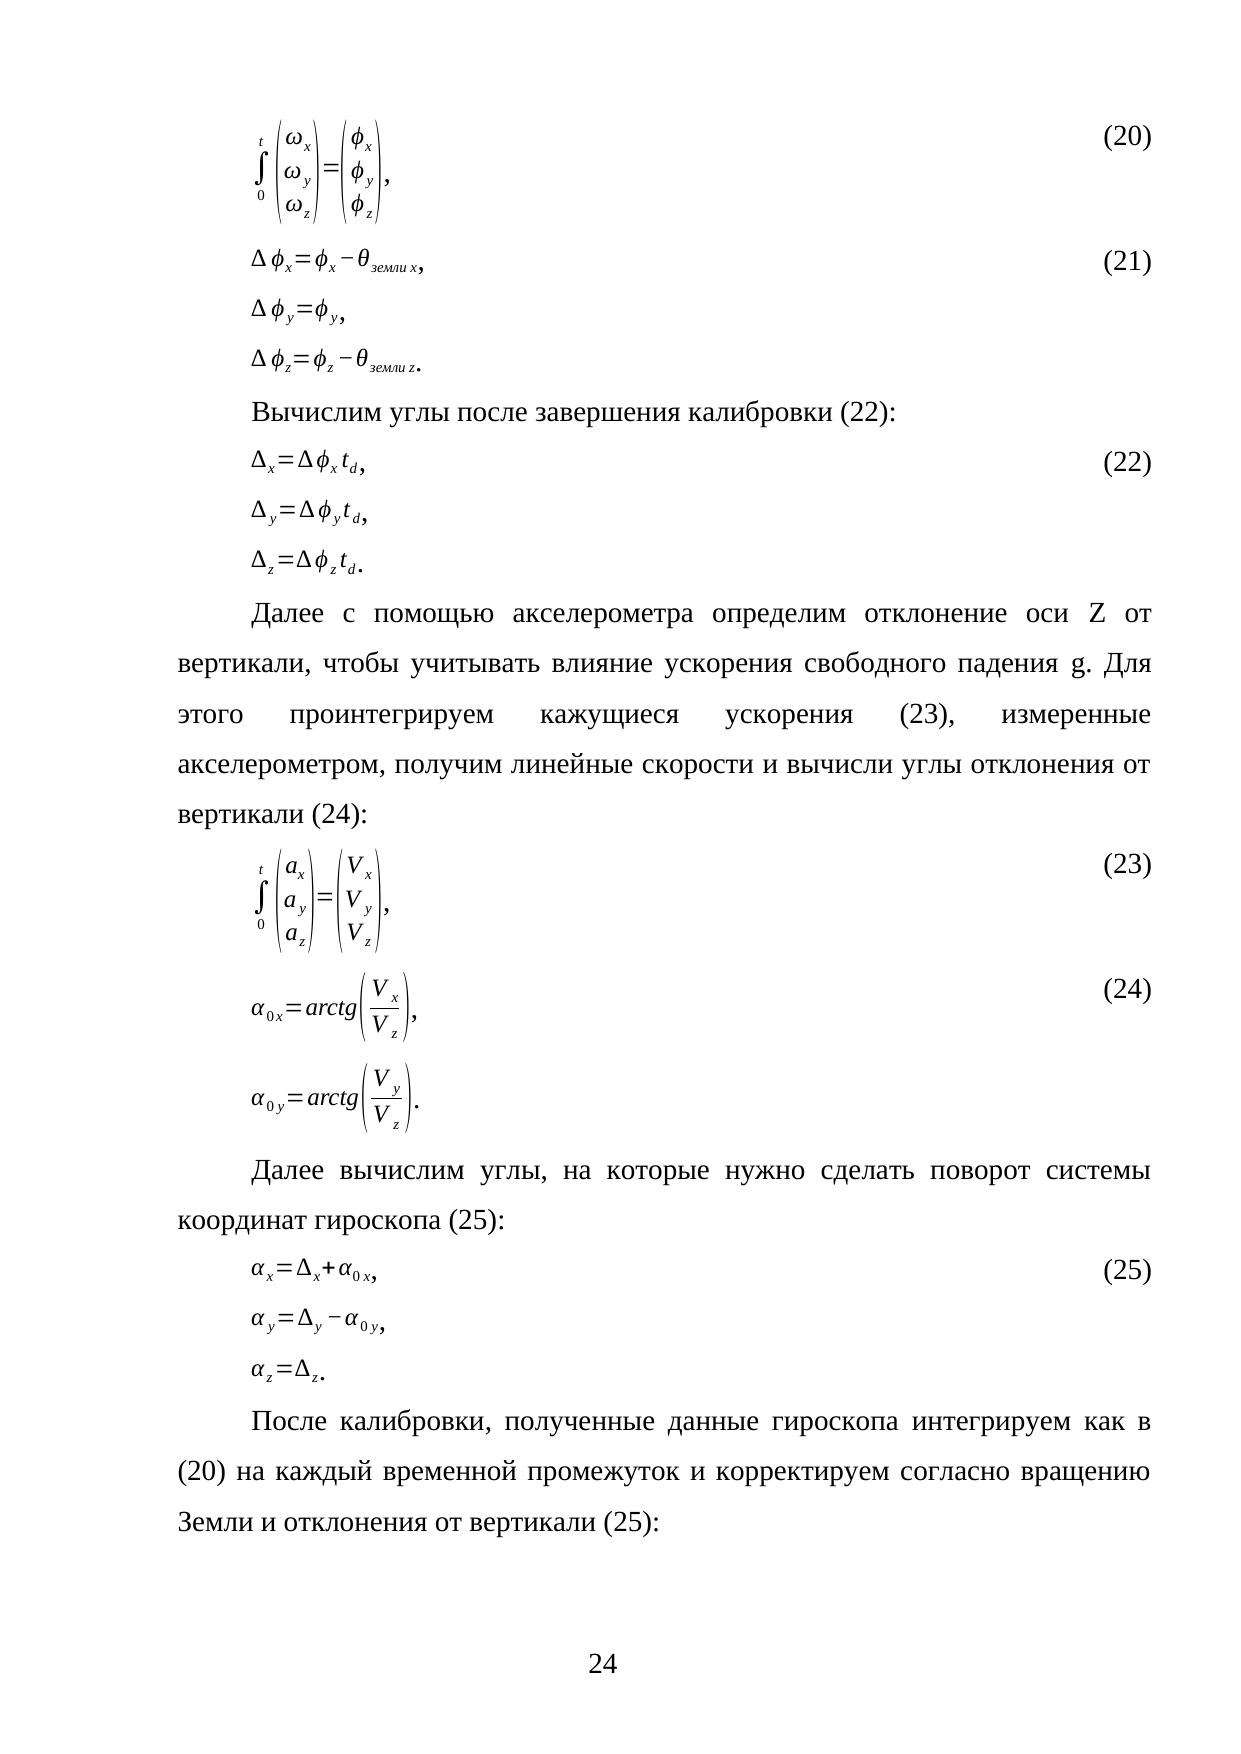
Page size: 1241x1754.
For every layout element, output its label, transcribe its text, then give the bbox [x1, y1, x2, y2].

table_header (20) [1006, 118, 1163, 243]
text После калибровки, полученные данные гироскопа интегрируем как в (20) на каждый временной промежуток и корректируем согласно вращению Земли и отклонения от вертикали (25): [177, 1403, 1152, 1537]
table_cell (21) [1006, 243, 1163, 394]
text Далее с помощью акселерометра определим отклонение оси Z от вертикали, чтобы учитывать влияние ускорения свободного падения g. Для этого проинтегрируем кажущиеся ускорения (23), измеренные акселерометром, получим линейные скорости и вычисли углы отклонения от вертикали (24): [177, 595, 1152, 830]
text Вычислим углы после завершения калибровки (22): [177, 394, 1152, 427]
table_header (23) [1006, 847, 1163, 972]
table_header (25) [1006, 1253, 1163, 1403]
table_cell , . [166, 972, 1006, 1152]
table_header , , . [166, 1253, 1006, 1403]
table_cell (24) [1006, 972, 1163, 1152]
table_header , [166, 847, 1006, 972]
table_header , [166, 118, 1006, 243]
text Далее вычислим углы, на которые нужно сделать поворот системы координат гироскопа (25): [177, 1152, 1152, 1236]
table_header , , . [166, 444, 1006, 595]
table_header (22) [1006, 444, 1163, 595]
table_cell , , . [166, 243, 1006, 394]
